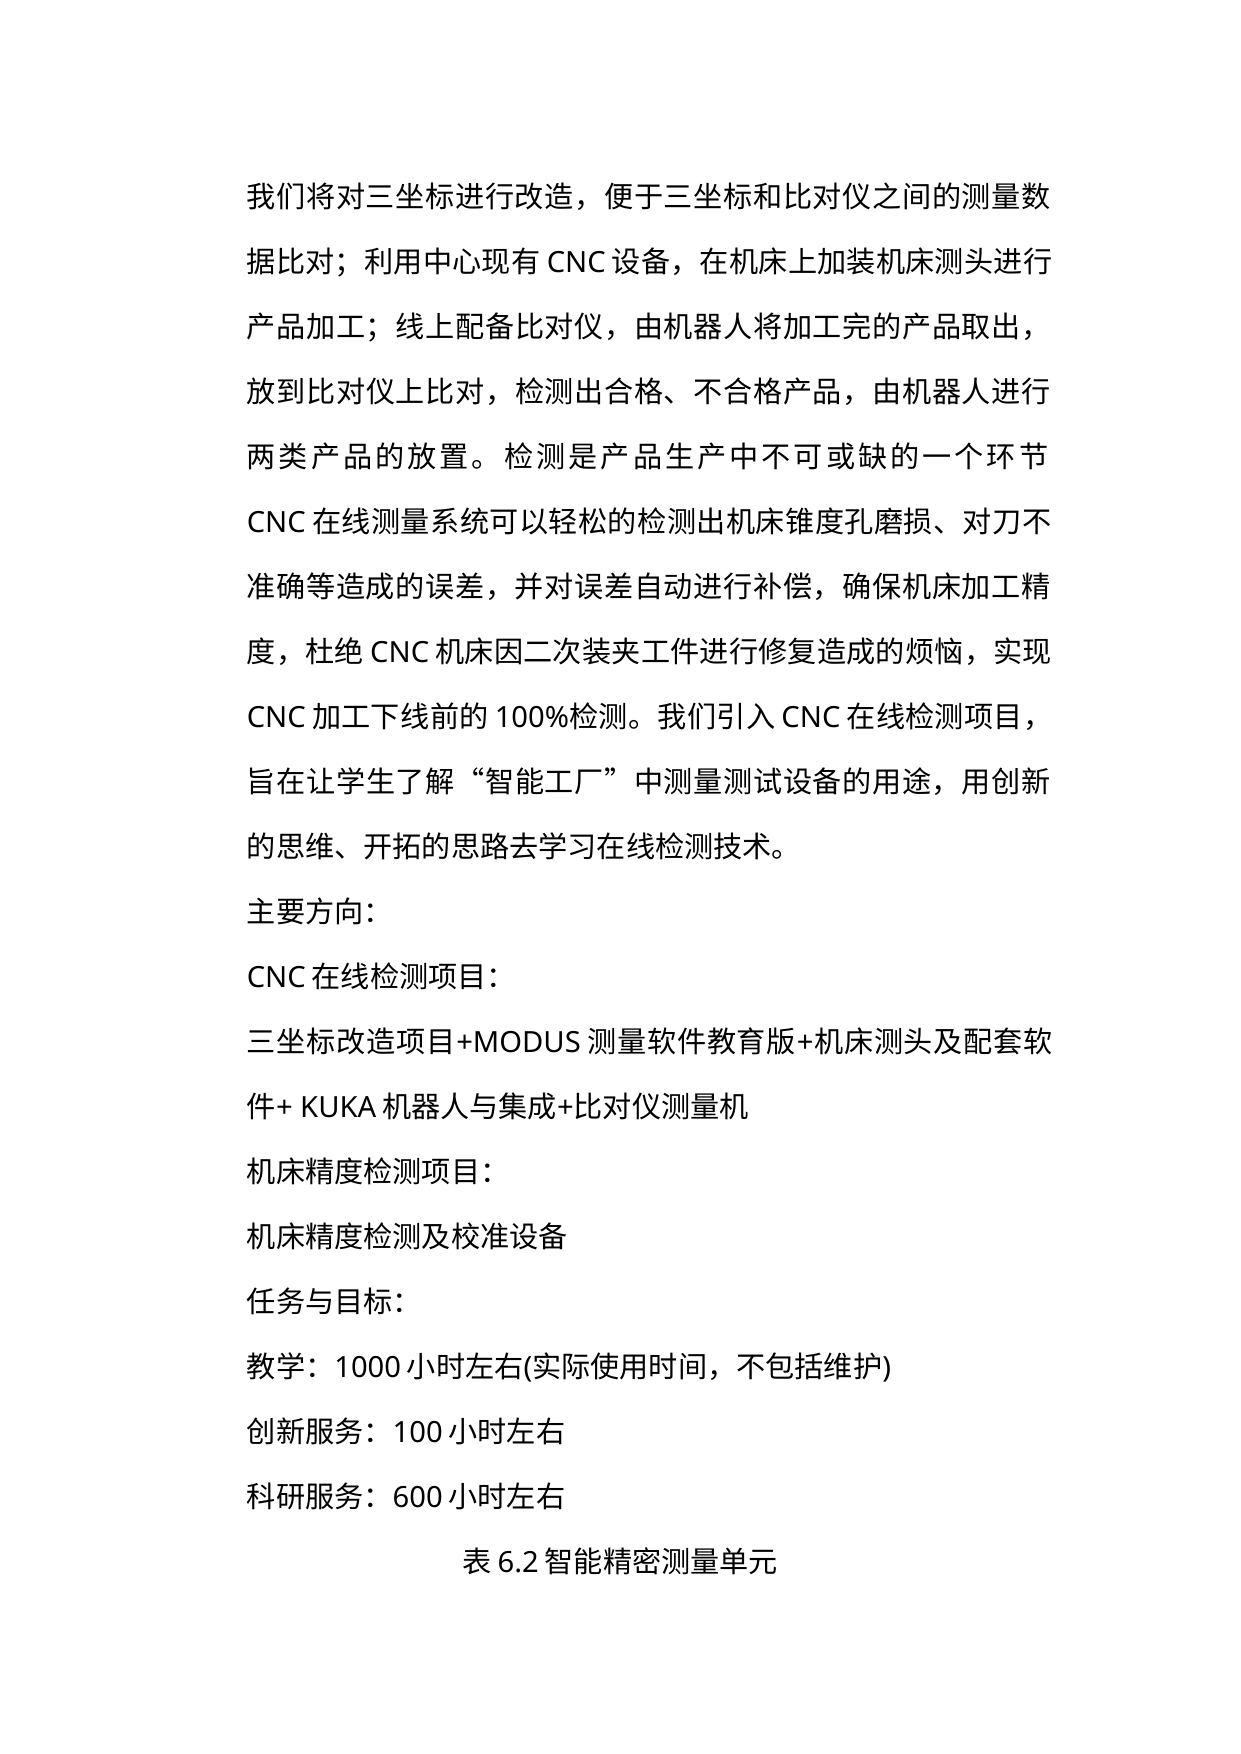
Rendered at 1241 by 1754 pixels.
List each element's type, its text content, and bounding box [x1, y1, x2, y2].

text 任务与目标： [247, 1267, 1053, 1332]
text 机床精度检测及校准设备 [247, 1202, 1053, 1267]
text 表6.2智能精密测量单元 [187, 1527, 1053, 1592]
text 创新服务：100小时左右 [247, 1397, 1053, 1462]
text 我们将对三坐标进行改造，便于三坐标和比对仪之间的测量数据比对；利用中心现有CNC设备，在机床上加装机床测头进行产品加工；线上配备比对仪，由机器人将加工完的产品取出，放到比对仪上比对，检测出合格、不合格产品，由机器人进行两类产品的放置。检测是产品生产中不可或缺的一个环节。CNC在线测量系统可以轻松的检测出机床锥度孔磨损、对刀不准确等造成的误差，并对误差自动进行补偿，确保机床加工精度，杜绝CNC机床因二次装夹工件进行修复造成的烦恼，实现CNC加工下线前的100%检测。我们引入CNC在线检测项目，旨在让学生了解“智能工厂”中测量测试设备的用途，用创新的思维、开拓的思路去学习在线检测技术。 [247, 162, 1053, 877]
text 三坐标改造项目+MODUS测量软件教育版+机床测头及配套软件+ KUKA机器人与集成+比对仪测量机 [247, 1007, 1053, 1137]
text 科研服务：600小时左右 [247, 1462, 1053, 1527]
text 主要方向： [247, 877, 1053, 942]
text CNC在线检测项目： [247, 942, 1053, 1007]
text 机床精度检测项目： [247, 1137, 1053, 1202]
text 教学：1000小时左右(实际使用时间，不包括维护) [247, 1332, 1053, 1397]
